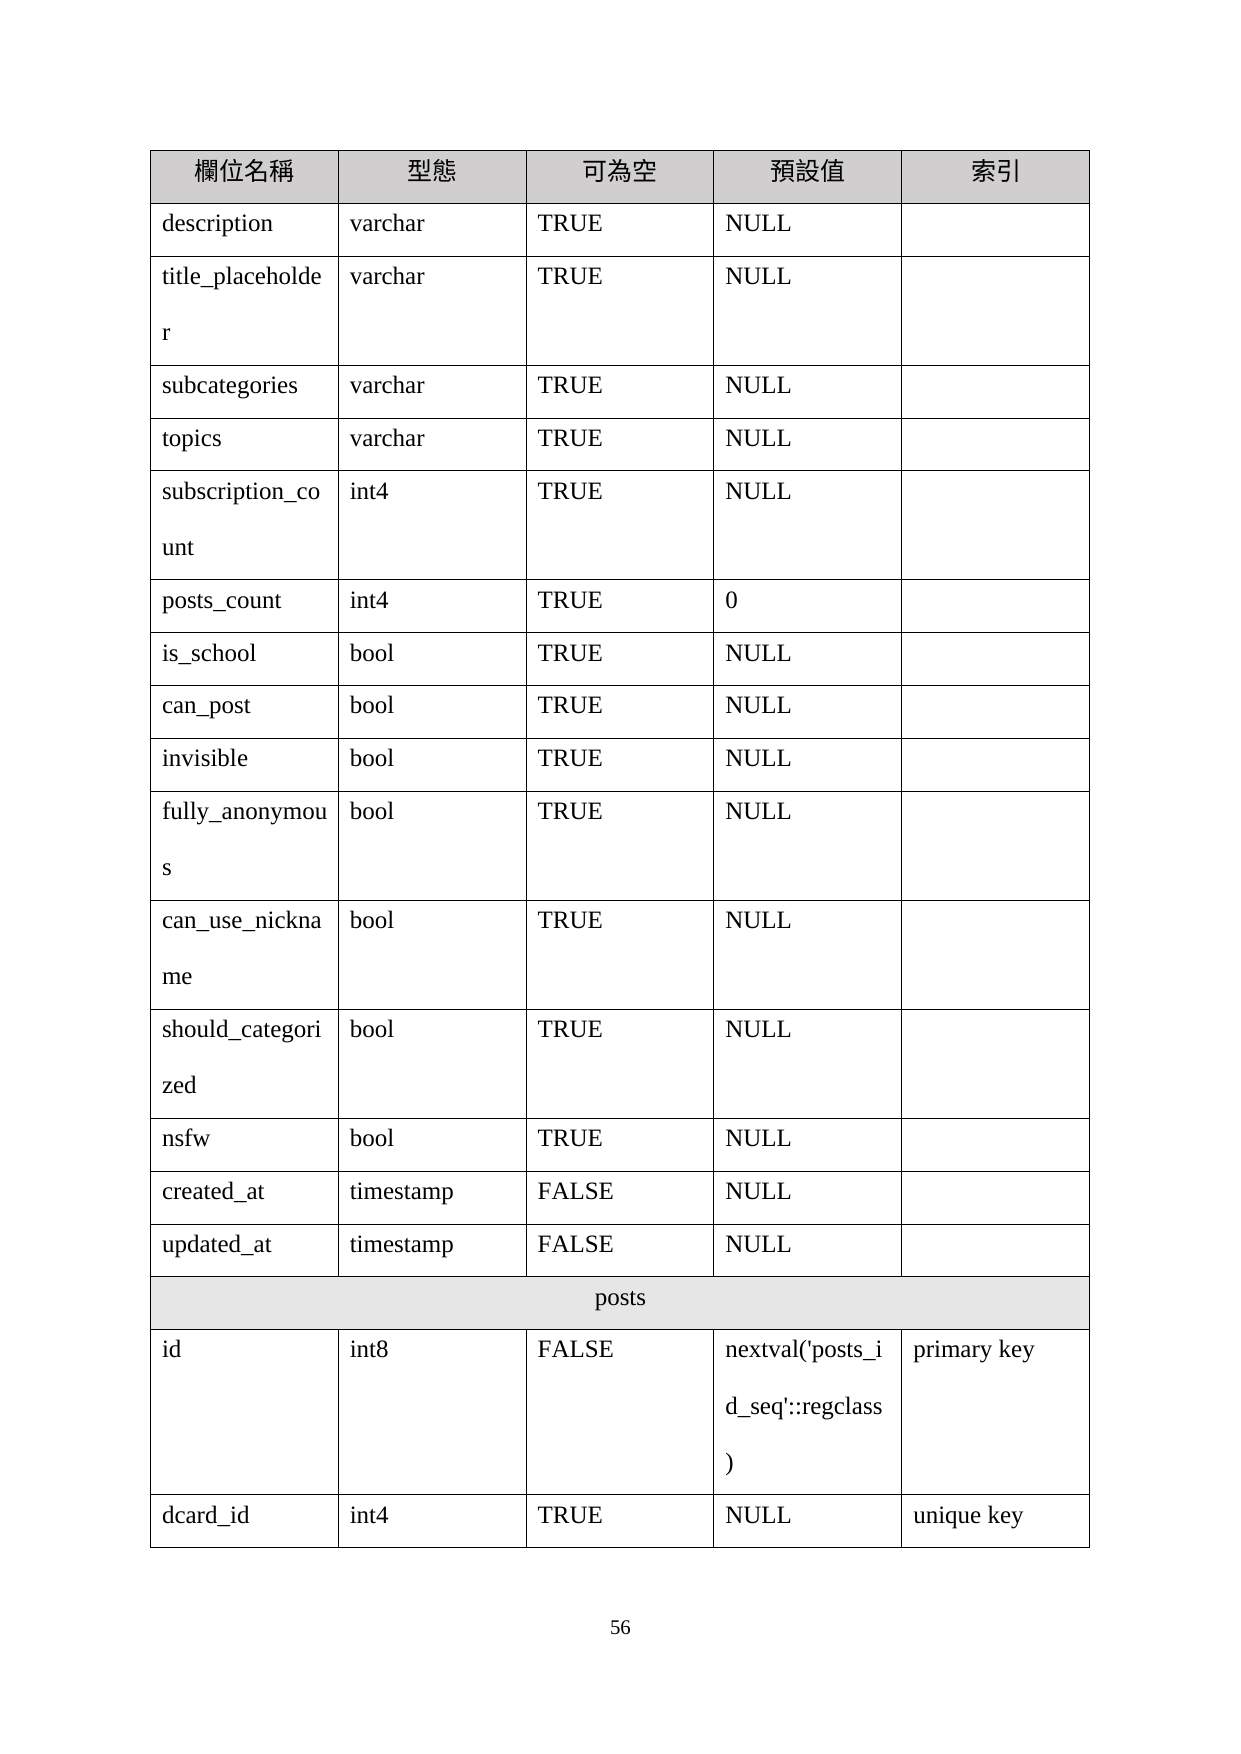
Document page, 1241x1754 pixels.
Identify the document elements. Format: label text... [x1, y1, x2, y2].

table_cell TRUE [527, 204, 713, 256]
table_cell bool [339, 1119, 526, 1171]
table_cell FALSE [527, 1330, 713, 1494]
table_cell NULL [714, 1010, 901, 1118]
table_cell varchar [339, 419, 526, 470]
table_cell bool [339, 686, 526, 738]
table_cell invisible [151, 739, 338, 791]
table_cell NULL [714, 1119, 901, 1171]
table_cell TRUE [527, 792, 713, 900]
table_cell [902, 1119, 1089, 1171]
table_cell NULL [714, 1172, 901, 1223]
table_cell timestamp [339, 1172, 526, 1223]
table_cell id [151, 1330, 338, 1494]
table_cell [902, 792, 1089, 900]
table_cell TRUE [527, 580, 713, 632]
table_cell TRUE [527, 419, 713, 470]
table_cell int8 [339, 1330, 526, 1494]
table_cell [902, 1225, 1089, 1276]
table_cell [902, 471, 1089, 579]
table_cell int4 [339, 471, 526, 579]
table_cell [902, 901, 1089, 1009]
table_cell bool [339, 901, 526, 1009]
table_cell [902, 366, 1089, 417]
table_cell 0 [714, 580, 901, 632]
table_cell TRUE [527, 257, 713, 365]
table_cell [902, 1010, 1089, 1118]
table_cell [902, 204, 1089, 256]
table_cell can_post [151, 686, 338, 738]
table_cell title_placeholder [151, 257, 338, 365]
table_cell FALSE [527, 1172, 713, 1223]
table_cell is_school [151, 633, 338, 685]
table_cell subcategories [151, 366, 338, 417]
table_cell fully_anonymous [151, 792, 338, 900]
table_cell TRUE [527, 739, 713, 791]
table_cell bool [339, 633, 526, 685]
table_cell bool [339, 792, 526, 900]
table_cell TRUE [527, 366, 713, 417]
table_cell TRUE [527, 1119, 713, 1171]
table_cell [902, 419, 1089, 470]
table_cell subscription_count [151, 471, 338, 579]
table_cell NULL [714, 792, 901, 900]
table_cell can_use_nickname [151, 901, 338, 1009]
table_cell [902, 580, 1089, 632]
table_cell TRUE [527, 471, 713, 579]
table_cell should_categorized [151, 1010, 338, 1118]
table_cell [902, 257, 1089, 365]
table_cell created_at [151, 1172, 338, 1223]
table_cell [902, 1172, 1089, 1223]
table_cell NULL [714, 471, 901, 579]
table_cell varchar [339, 366, 526, 417]
table_cell TRUE [527, 1010, 713, 1118]
table_cell NULL [714, 633, 901, 685]
table_cell [902, 633, 1089, 685]
table_cell varchar [339, 257, 526, 365]
table_cell updated_at [151, 1225, 338, 1276]
table_cell NULL [714, 419, 901, 470]
table_cell dcard_id [151, 1495, 338, 1547]
table_cell NULL [714, 204, 901, 256]
table_cell int4 [339, 580, 526, 632]
table_cell topics [151, 419, 338, 470]
table_header 型態 [339, 151, 526, 203]
table_cell timestamp [339, 1225, 526, 1276]
table_header 索引 [902, 151, 1089, 203]
table_cell posts [151, 1277, 1089, 1329]
table_cell primary key [902, 1330, 1089, 1494]
table_cell NULL [714, 1495, 901, 1547]
table_header 欄位名稱 [151, 151, 338, 203]
table_cell TRUE [527, 686, 713, 738]
table_cell TRUE [527, 1495, 713, 1547]
table_cell [902, 686, 1089, 738]
table_header 預設值 [714, 151, 901, 203]
table_cell nextval('posts_id_seq'::regclass) [714, 1330, 901, 1494]
table_cell TRUE [527, 633, 713, 685]
table_cell bool [339, 739, 526, 791]
table_cell NULL [714, 739, 901, 791]
table_cell [902, 739, 1089, 791]
table_cell int4 [339, 1495, 526, 1547]
table_cell varchar [339, 204, 526, 256]
table_cell bool [339, 1010, 526, 1118]
table_cell nsfw [151, 1119, 338, 1171]
table_cell TRUE [527, 901, 713, 1009]
table_cell FALSE [527, 1225, 713, 1276]
table_cell unique key [902, 1495, 1089, 1547]
table_cell posts_count [151, 580, 338, 632]
table_cell NULL [714, 901, 901, 1009]
table_cell NULL [714, 1225, 901, 1276]
table_header 可為空 [527, 151, 713, 203]
table_cell description [151, 204, 338, 256]
table_cell NULL [714, 257, 901, 365]
table_cell NULL [714, 366, 901, 417]
table_cell NULL [714, 686, 901, 738]
